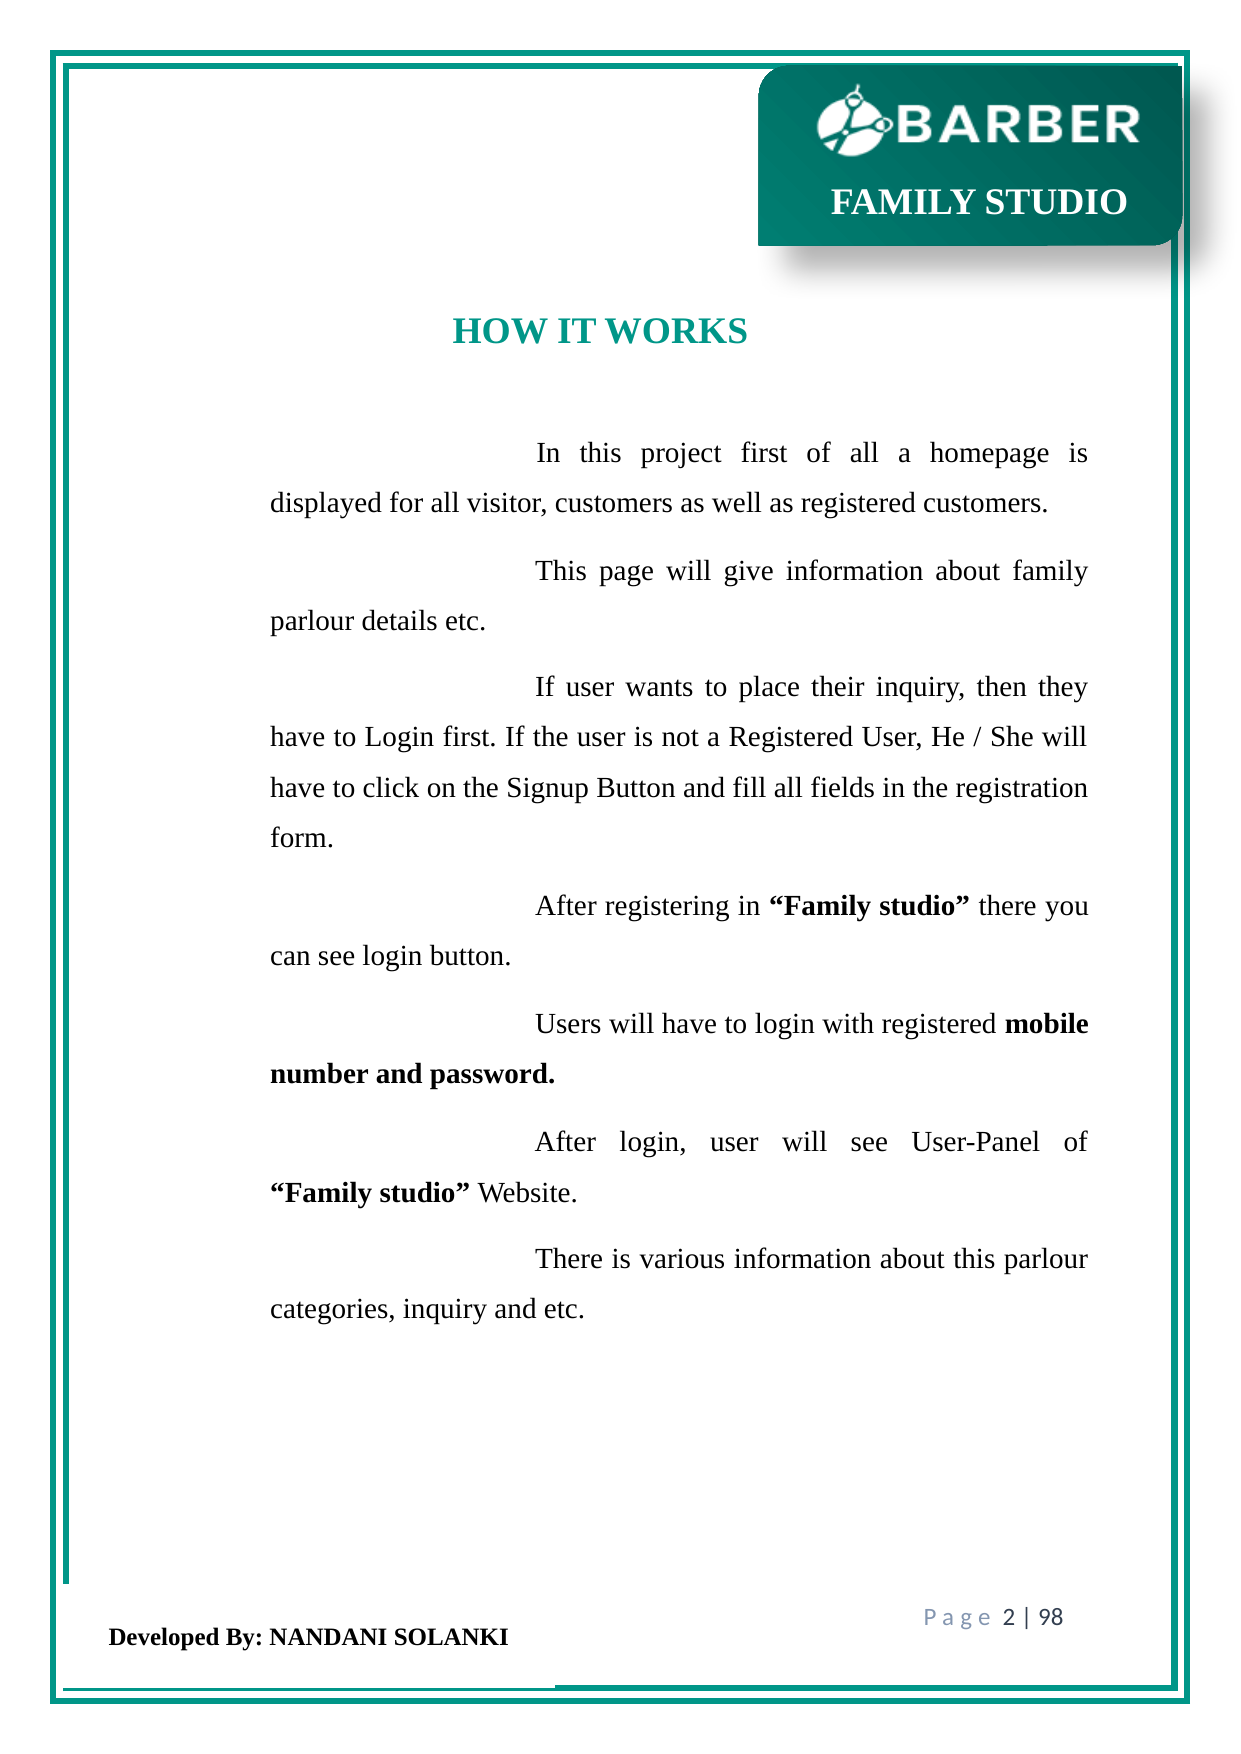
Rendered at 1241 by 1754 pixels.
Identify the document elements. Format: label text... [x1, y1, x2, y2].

picture [814, 82, 1145, 161]
text After registering in “Family studio” there you can see login button. [270, 888, 1089, 972]
text If user wants to place their inquiry, then they have to Login first. If the user is not a Registered User, He / She will have to click on the Signup Button and fill all fields in the registration form. [270, 669, 1089, 853]
text In this project first of all a homepage is displayed for all visitor, customers as well as registered customers. [270, 435, 1089, 519]
text Users will have to login with registered mobile number and password. [270, 1006, 1089, 1090]
text After login, user will see User-Panel of “Family studio” Website. [270, 1124, 1089, 1208]
text HOW IT WORKS [270, 308, 1090, 352]
text There is various information about this parlour categories, inquiry and etc. [270, 1241, 1089, 1325]
text This page will give information about family parlour details etc. [270, 553, 1089, 637]
